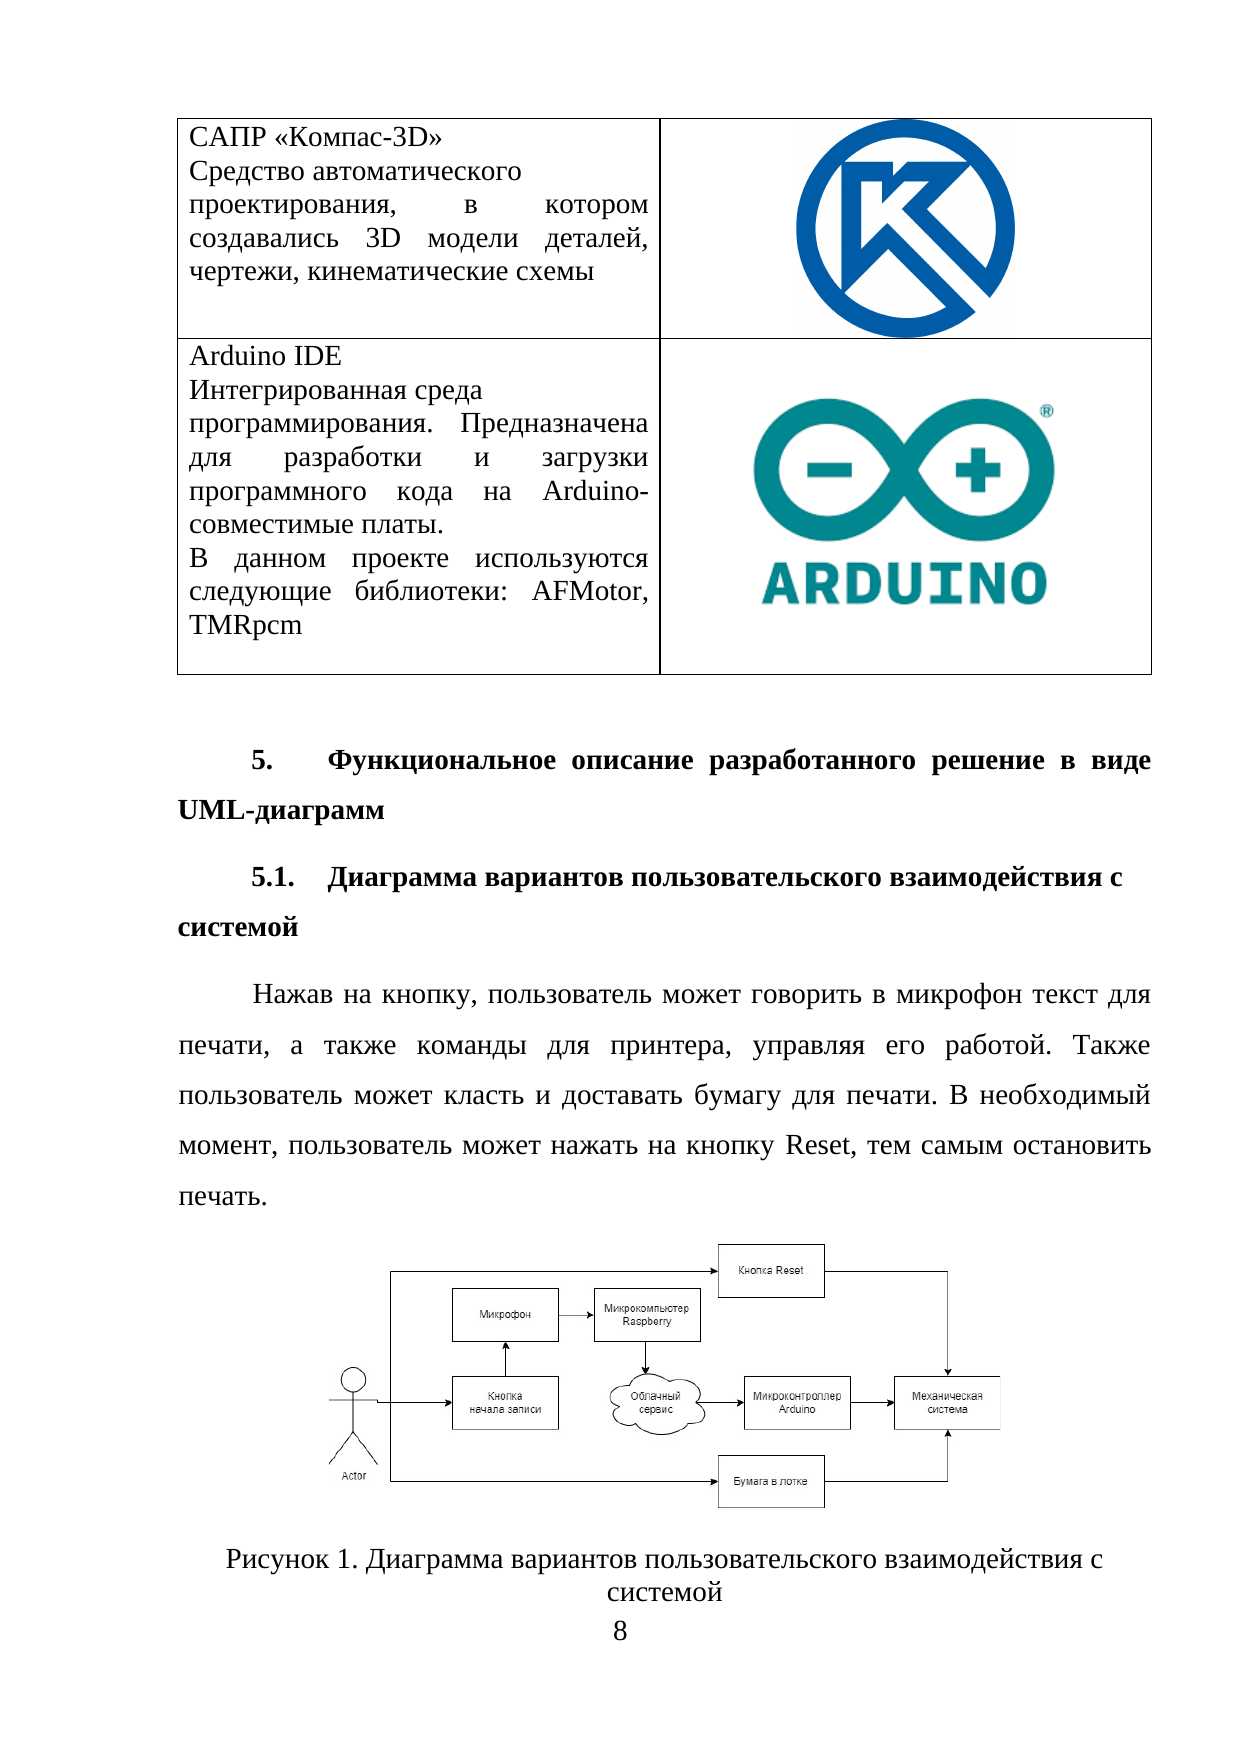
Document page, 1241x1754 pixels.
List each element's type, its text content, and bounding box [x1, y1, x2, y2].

table_cell [661, 119, 796, 337]
table_cell Arduino IDE Интегрированная среда программирования. Предназначена для разработки и загрузки программного кода на Arduino-совместимые платы. В данном проекте используются следующие библиотеки: AFMotor, TMRpcm [178, 339, 659, 674]
table_cell САПР «Компас-3D» Средство автоматического проектирования, в котором создавались 3D модели деталей, чертежи, кинематические схемы [178, 119, 659, 337]
picture [796, 119, 1015, 338]
table_cell [661, 339, 1151, 674]
picture [328, 1244, 1001, 1508]
picture [727, 370, 1084, 642]
text Рисунок 1. Диаграмма вариантов пользовательского взаимодействия с системой [177, 1541, 1152, 1608]
table_cell [1015, 119, 1151, 337]
subtitle Нажав на кнопку, пользователь может говорить в микрофон текст для печати, а также команды для принтера, управляя его работой. Также пользователь может класть и доставать бумагу для печати. В необходимый момент, пользователь может нажать на кнопку Reset, тем самым остановить печать. [178, 977, 1152, 1211]
subtitle Диаграмма вариантов пользовательского взаимодействия с системой [177, 859, 1152, 943]
subtitle Функциональное описание разработанного решение в виде UML-диаграмм [177, 742, 1152, 826]
